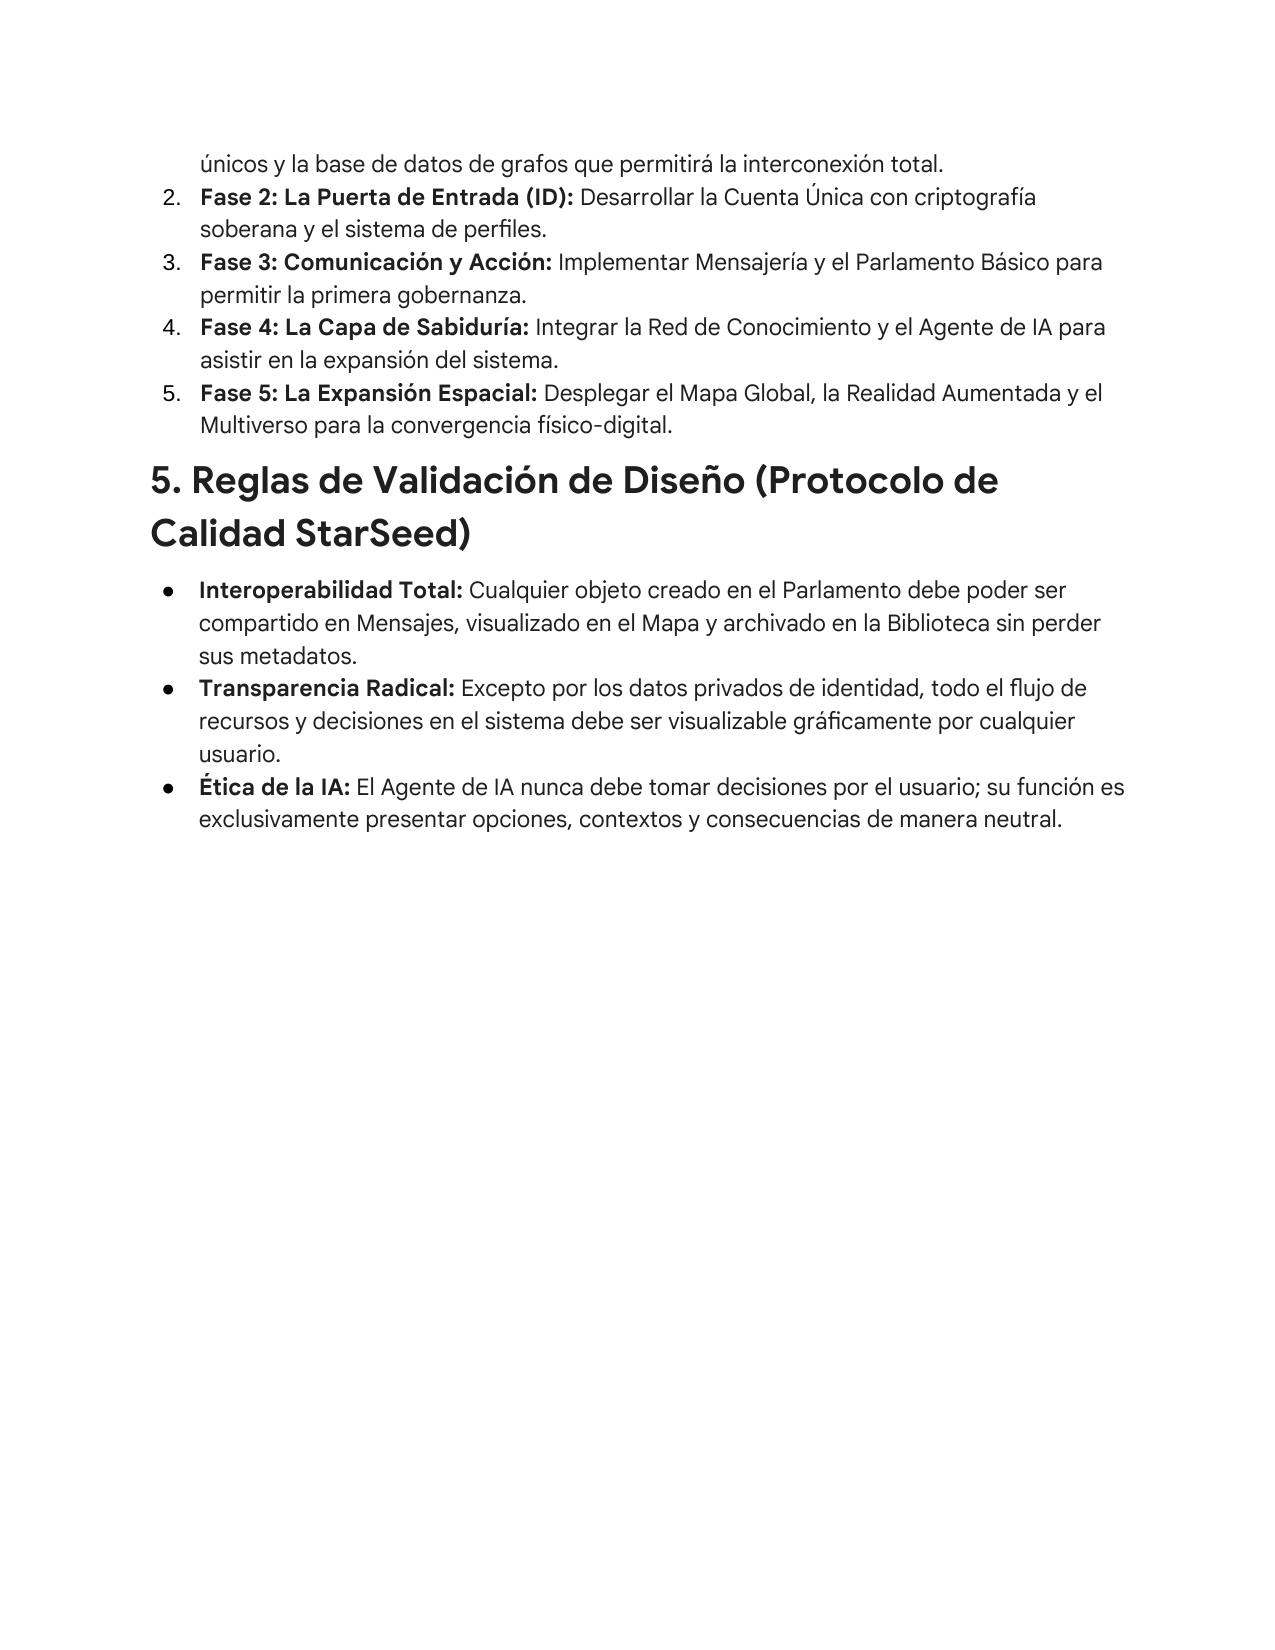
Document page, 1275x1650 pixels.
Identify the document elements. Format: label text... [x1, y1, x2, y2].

list Fase 4: La Capa de Sabiduría: Integrar la Red de Conocimiento y el Agente de IA para asistir en la expansión del sistema. [162, 313, 1125, 375]
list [162, 150, 1125, 179]
list Fase 2: La Puerta de Entrada (ID): Desarrollar la Cuenta Única con criptografía soberana y el sistema de perfiles. [162, 183, 1125, 244]
list Interoperabilidad Total: Cualquier objeto creado en el Parlamento debe poder ser compartido en Mensajes, visualizado en el Mapa y archivado en la Biblioteca sin perder sus metadatos. [161, 576, 1125, 671]
list Fase 5: La Expansión Espacial: Desplegar el Mapa Global, la Realidad Aumentada y el Multiverso para la convergencia físico-digital. [162, 379, 1125, 440]
subtitle 5. Reglas de Validación de Diseño (Protocolo de Calidad StarSeed) [150, 457, 1125, 557]
list Ética de la IA: El Agente de IA nunca debe tomar decisiones por el usuario; su función es exclusivamente presentar opciones, contextos y consecuencias de manera neutral. [161, 773, 1125, 834]
list Fase 3: Comunicación y Acción: Implementar Mensajería y el Parlamento Básico para permitir la primera gobernanza. [162, 248, 1125, 309]
list Transparencia Radical: Excepto por los datos privados de identidad, todo el flujo de recursos y decisiones en el sistema debe ser visualizable gráficamente por cualquier usuario. [161, 674, 1125, 769]
